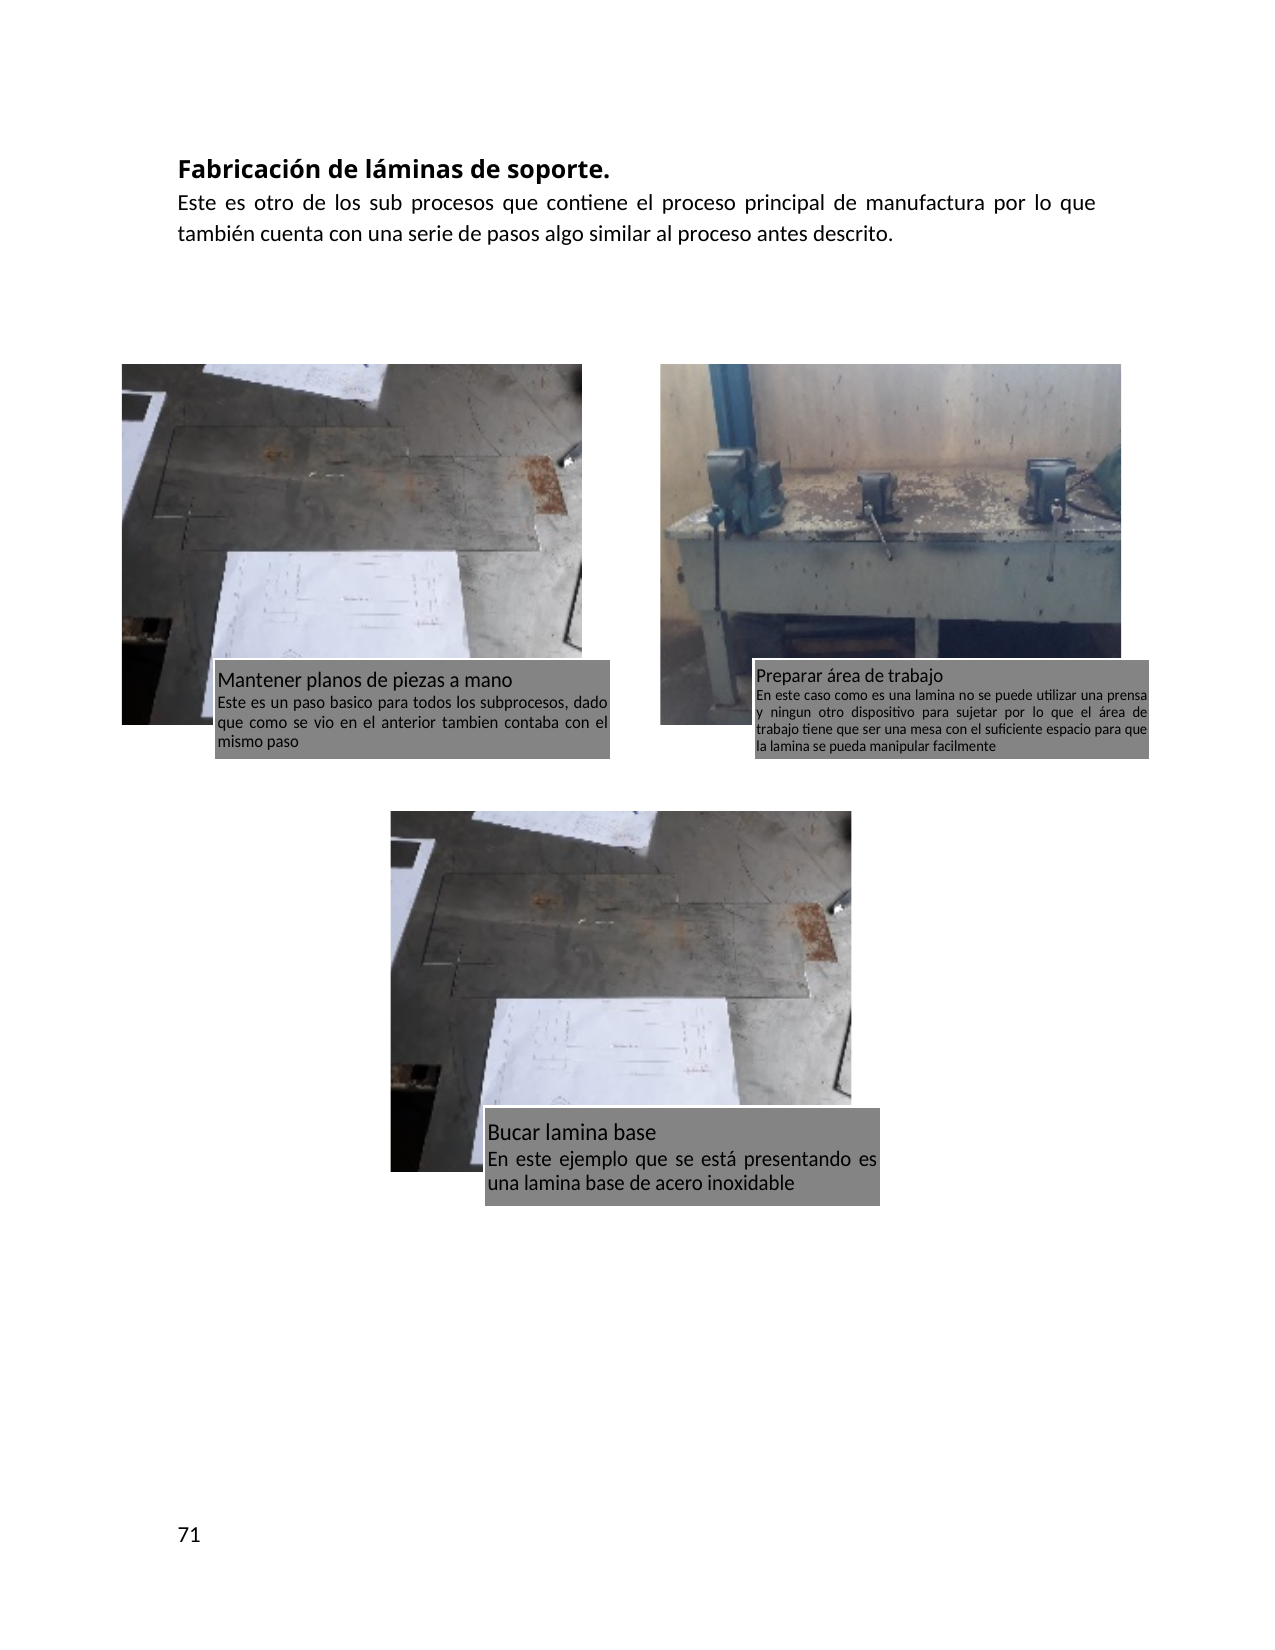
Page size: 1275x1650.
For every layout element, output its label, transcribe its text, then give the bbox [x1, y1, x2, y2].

text Este es otro de los sub procesos que contiene el proceso principal de manufactura por lo que también cuenta con una serie de pasos algo similar al proceso antes descrito. [177, 188, 1098, 247]
subtitle Fabricación de láminas de soporte. [177, 152, 1098, 186]
picture [121, 364, 582, 725]
picture [660, 364, 1122, 725]
picture [390, 811, 852, 1172]
